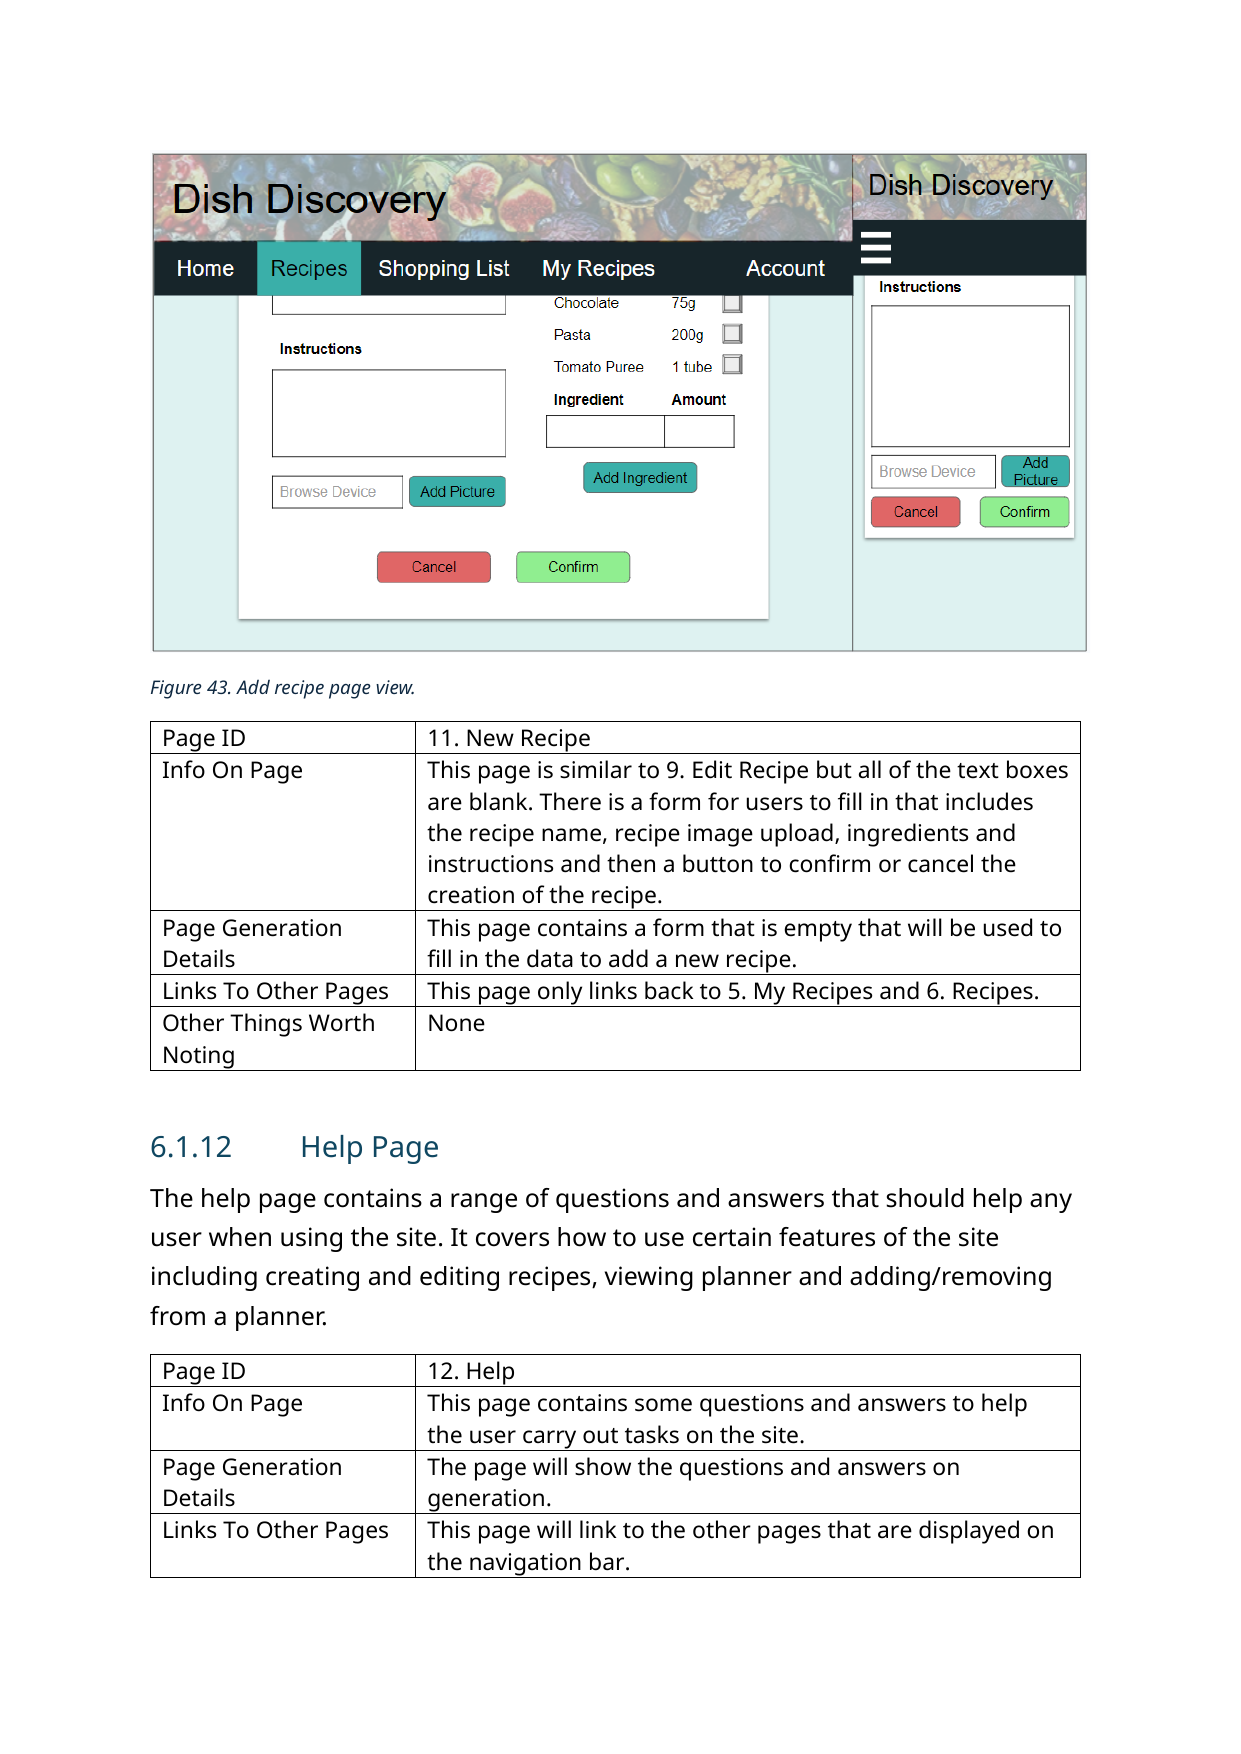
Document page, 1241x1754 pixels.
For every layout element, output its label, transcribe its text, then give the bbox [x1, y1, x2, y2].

table_cell Links To Other Pages [151, 975, 415, 1006]
table_cell Links To Other Pages [151, 1514, 415, 1577]
table_header 11. New Recipe [416, 722, 1080, 753]
table_cell The page will show the questions and answers on generation. [416, 1451, 1080, 1513]
table_cell None [416, 1007, 1080, 1070]
table_cell This page contains some questions and answers to help the user carry out tasks on the site. [416, 1387, 1080, 1450]
table_cell Page Generation Details [151, 1451, 415, 1513]
table_cell This page will link to the other pages that are displayed on the navigation bar. [416, 1514, 1080, 1577]
table_cell This page is similar to 9. Edit Recipe but all of the text boxes are blank. There is a form for users to fill in that includes the recipe name, recipe image upload, ingredients and instructions and then a button to confirm or cancel the creation of the recipe. [416, 754, 1080, 910]
table_cell Info On Page [151, 754, 415, 910]
table_cell Other Things Worth Noting [151, 1007, 415, 1070]
subtitle Help Page [150, 1127, 1090, 1166]
table_header Page ID [151, 722, 415, 753]
table_header Page ID [151, 1355, 415, 1386]
text Figure 43. Add recipe page view. [150, 674, 1090, 700]
text The help page contains a range of questions and answers that should help any user when using the site. It covers how to use certain features of the site including creating and editing recipes, viewing planner and adding/removing from a planner. [150, 1181, 1090, 1332]
table_cell Page Generation Details [151, 911, 415, 974]
table_cell Info On Page [151, 1387, 415, 1450]
table_cell This page contains a form that is empty that will be used to fill in the data to add a new recipe. [416, 911, 1080, 974]
table_cell This page only links back to 5. My Recipes and 6. Recipes. [416, 975, 1080, 1006]
table_header 12. Help [416, 1355, 1080, 1386]
picture [150, 150, 1091, 653]
